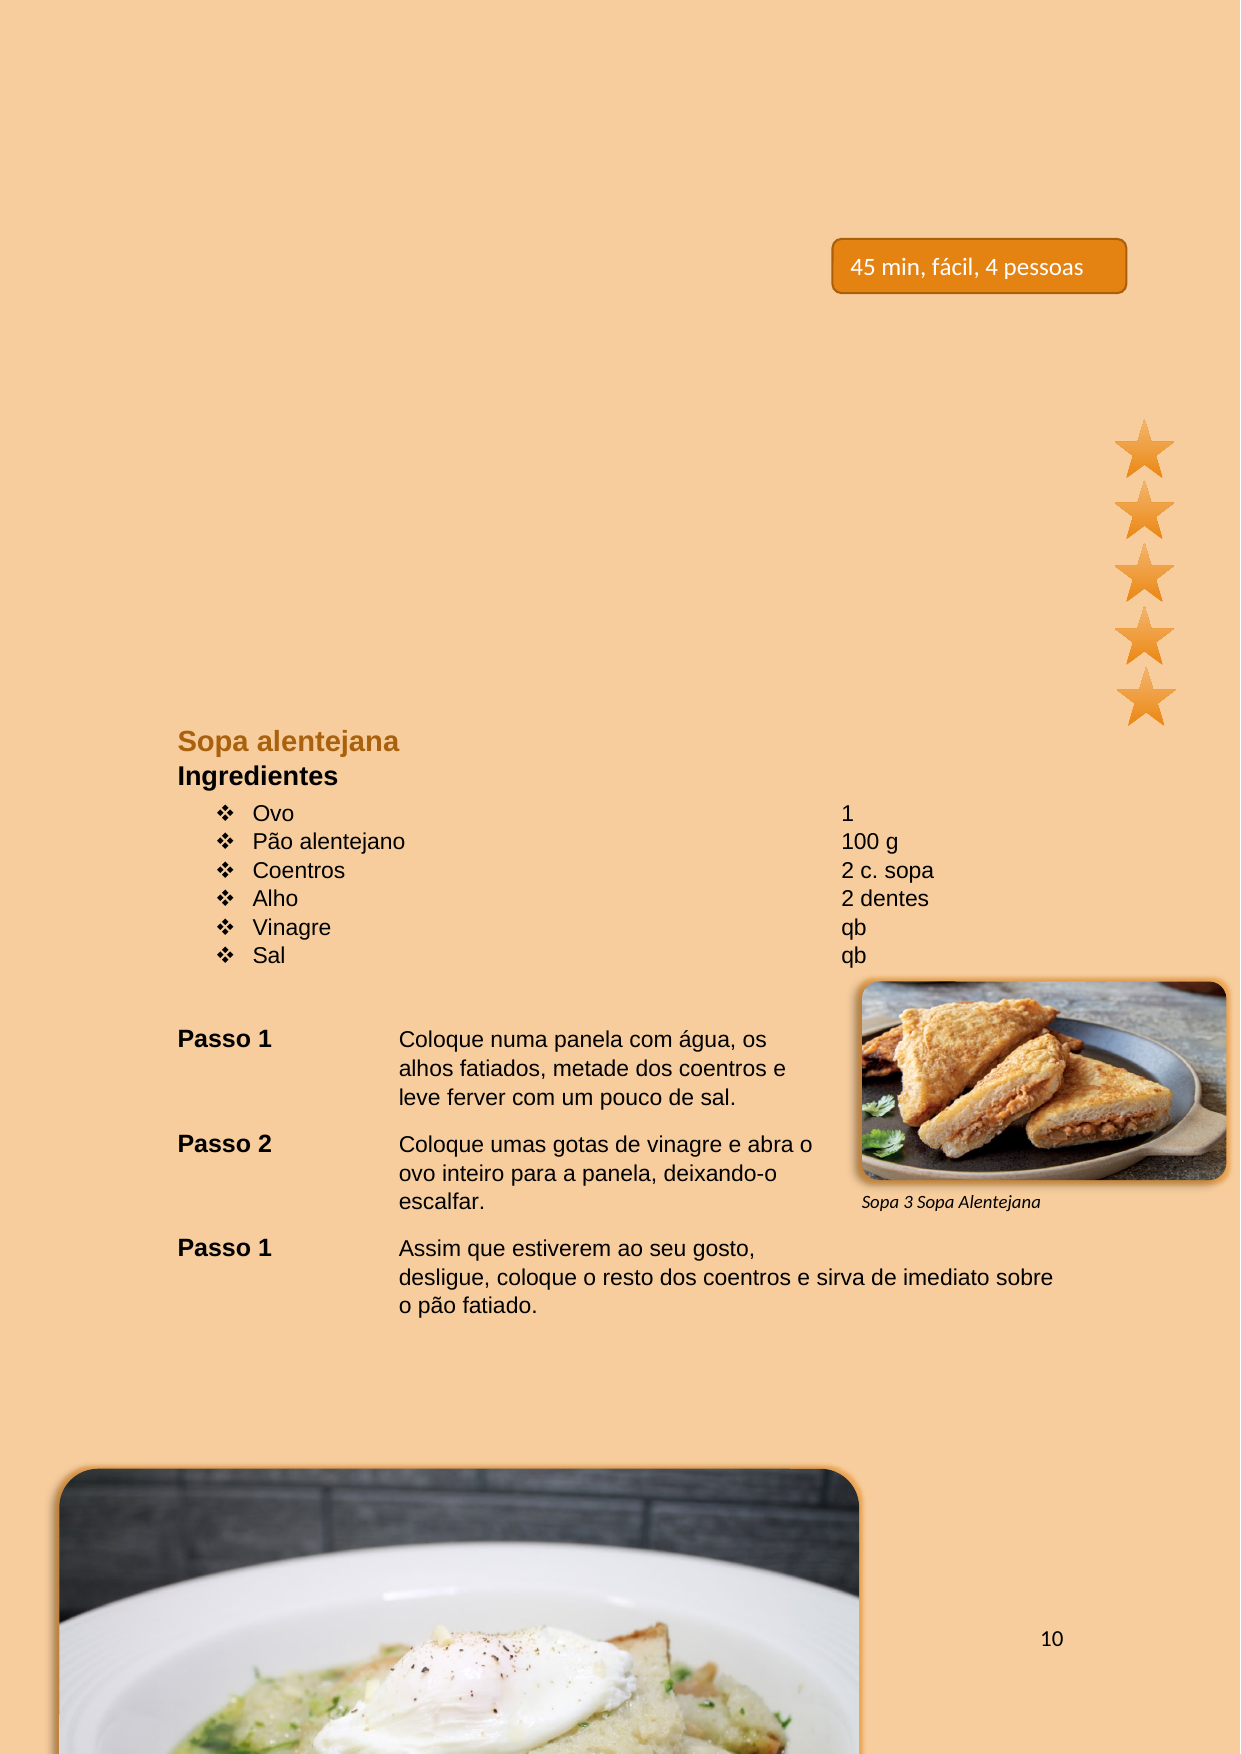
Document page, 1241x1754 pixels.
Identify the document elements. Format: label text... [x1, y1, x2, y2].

list Pão alentejano 100 g [215, 828, 1063, 854]
list Ovo 1 [215, 800, 1063, 826]
picture [862, 981, 1227, 1181]
text Passo 1 Assim que estiverem ao seu gosto, desligue, coloque o resto dos coentros e sirva de imediato sobre o pão fatiado. [177, 1233, 1063, 1319]
text Ingredientes [177, 760, 1063, 791]
subtitle Sopa alentejana [177, 723, 1063, 757]
text Passo 2 Coloque umas gotas de vinagre e abra o ovo inteiro para a panela, deixando-o escalfar. [177, 1129, 1063, 1214]
list Sal qb [215, 942, 1063, 968]
list Vinagre qb [215, 913, 1063, 940]
list Alho 2 dentes [215, 885, 1063, 911]
picture [59, 1468, 860, 1754]
list Coentros 2 c. sopa [215, 857, 1063, 883]
text Passo 1 Coloque numa panela com água, os alhos fatiados, metade dos coentros e leve ferver com um pouco de sal. [177, 1024, 849, 1110]
